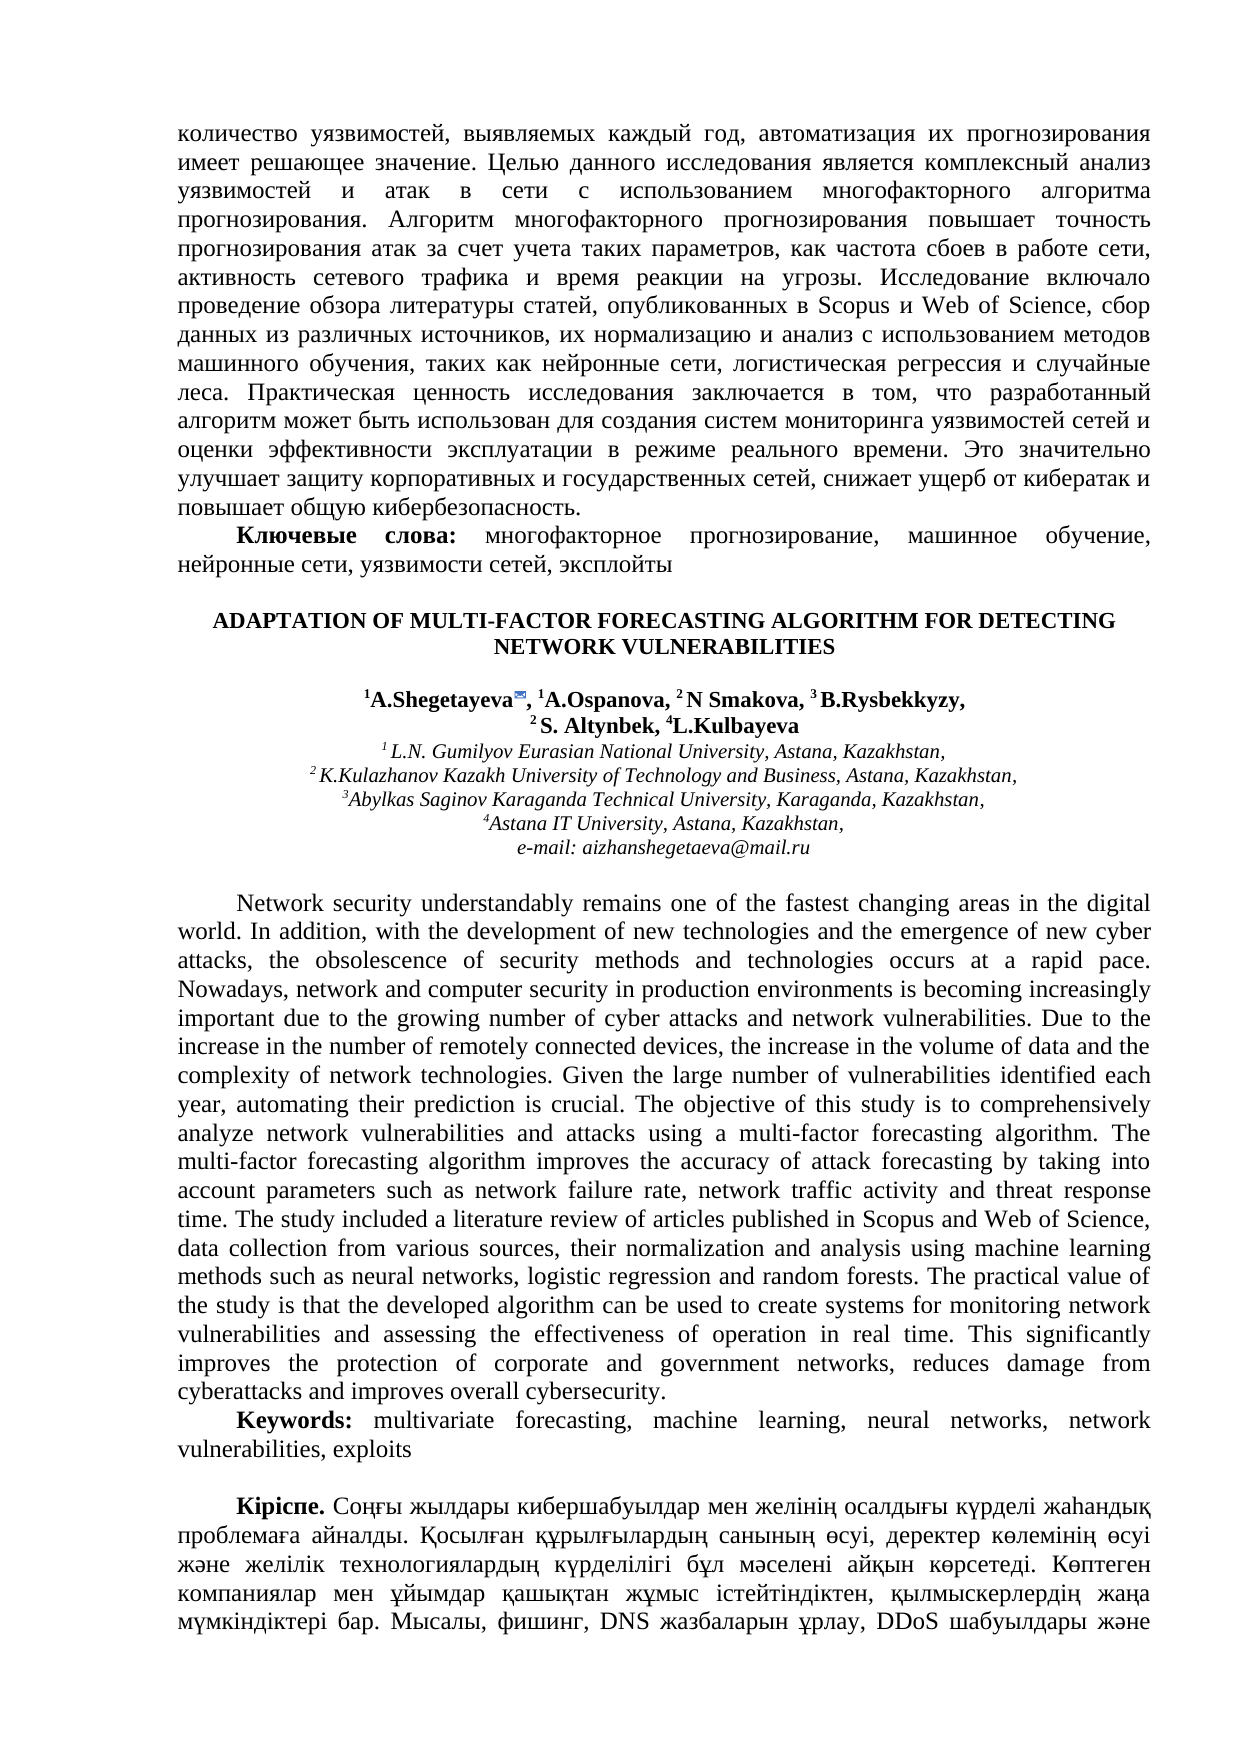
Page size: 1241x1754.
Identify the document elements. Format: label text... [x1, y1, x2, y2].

text ADAPTATION OF MULTI-FACTOR FORECASTING ALGORITHM FOR DETECTING NETWORK VULNERABILITIES [177, 607, 1152, 659]
text 2 S. Altynbek, 4L.Kulbayeva [177, 712, 1152, 739]
text Network security understandably remains one of the fastest changing areas in the digital world. In addition, with the development of new technologies and the emergence of new cyber attacks, the obsolescence of security methods and technologies occurs at a rapid pace. Nowadays, network and computer security in production environments is becoming increasingly important due to the growing number of cyber attacks and network vulnerabilities. Due to the increase in the number of remotely connected devices, the increase in the volume of data and the complexity of network technologies. Given the large number of vulnerabilities identified each year, automating their prediction is crucial. The objective of this study is to comprehensively analyze network vulnerabilities and attacks using a multi-factor forecasting algorithm. The multi-factor forecasting algorithm improves the accuracy of attack forecasting by taking into account parameters such as network failure rate, network traffic activity and threat response time. The study included a literature review of articles published in Scopus and Web of Science, data collection from various sources, their normalization and analysis using machine learning methods such as neural networks, logistic regression and random forests. The practical value of the study is that the developed algorithm can be used to create systems for monitoring network vulnerabilities and assessing the effectiveness of operation in real time. This significantly improves the protection of corporate and government networks, reduces damage from cyberattacks and improves overall cybersecurity. [177, 888, 1152, 1405]
text Keywords: multivariate forecasting, machine learning, neural networks, network vulnerabilities, exploits [177, 1405, 1152, 1463]
text 1A.Shegetayeva, 1A.Ospanova, 2 N Smakova, 3 B.Rysbekkyzy, [177, 686, 1152, 712]
text e-mail: aizhanshegetaeva@mail.ru [177, 835, 1152, 859]
text 1 L.N. Gumilyov Eurasian National University, Astana, Kazakhstan, [177, 739, 1152, 763]
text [177, 118, 1152, 521]
text 4Astana IT University, Astana, Kazakhstan, [177, 811, 1152, 835]
text 3Abylkas Saginov Karaganda Technical University, Karaganda, Kazakhstan, [177, 787, 1152, 811]
text 2 K.Kulazhanov Kazakh University of Technology and Business, Astana, Kazakhstan, [177, 763, 1152, 787]
text Ключевые слова: многофакторное прогнозирование, машинное обучение, нейронные сети, уязвимости сетей, эксплойты [177, 521, 1152, 578]
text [177, 1491, 1152, 1635]
